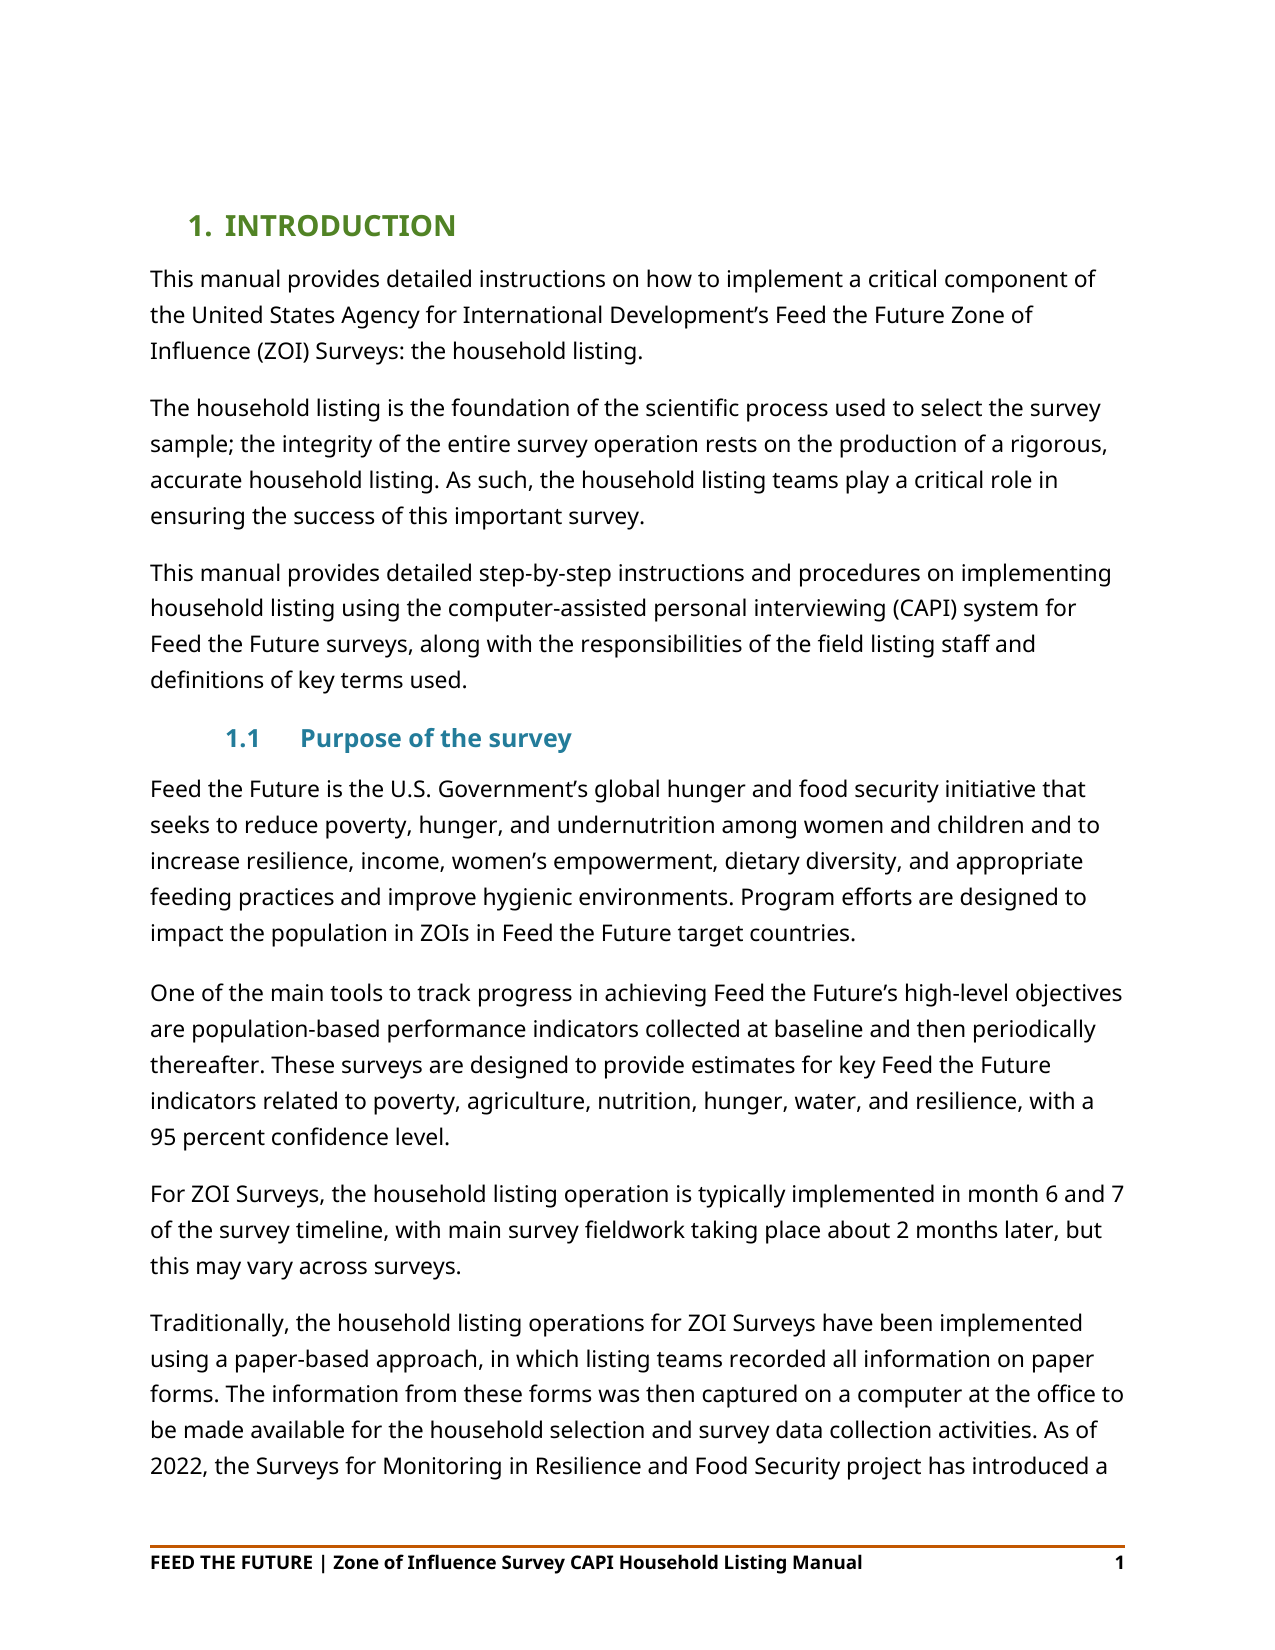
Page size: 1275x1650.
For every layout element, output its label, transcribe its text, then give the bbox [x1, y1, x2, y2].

text Feed the Future is the U.S. Government’s global hunger and food security initiative that seeks to reduce poverty, hunger, and undernutrition among women and children and to increase resilience, income, women’s empowerment, dietary diversity, and appropriate feeding practices and improve hygienic environments. Program efforts are designed to impact the population in ZOIs in Feed the Future target countries. [150, 773, 1125, 948]
text This manual provides detailed instructions on how to implement a critical component of the United States Agency for International Development’s Feed the Future Zone of Influence (ZOI) Surveys: the household listing. [150, 263, 1125, 366]
text This manual provides detailed step-by-step instructions and procedures on implementing household listing using the computer-assisted personal interviewing (CAPI) system for Feed the Future surveys, along with the responsibilities of the field listing staff and definitions of key terms used. [150, 556, 1125, 696]
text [150, 1307, 1125, 1482]
text The household listing is the foundation of the scientific process used to select the survey sample; the integrity of the entire survey operation rests on the production of a rigorous, accurate household listing. As such, the household listing teams play a critical role in ensuring the success of this important survey. [150, 392, 1125, 531]
subtitle Introduction [187, 205, 1125, 245]
subtitle 1.1 Purpose of the survey [225, 721, 1125, 755]
text For ZOI Surveys, the household listing operation is typically implemented in month 6 and 7 of the survey timeline, with main survey fieldwork taking place about 2 months later, but this may vary across surveys. [150, 1178, 1125, 1281]
text One of the main tools to track progress in achieving Feed the Future’s high-level objectives are population-based performance indicators collected at baseline and then periodically thereafter. These surveys are designed to provide estimates for key Feed the Future indicators related to poverty, agriculture, nutrition, hunger, water, and resilience, with a 95 percent confidence level. [150, 977, 1125, 1152]
